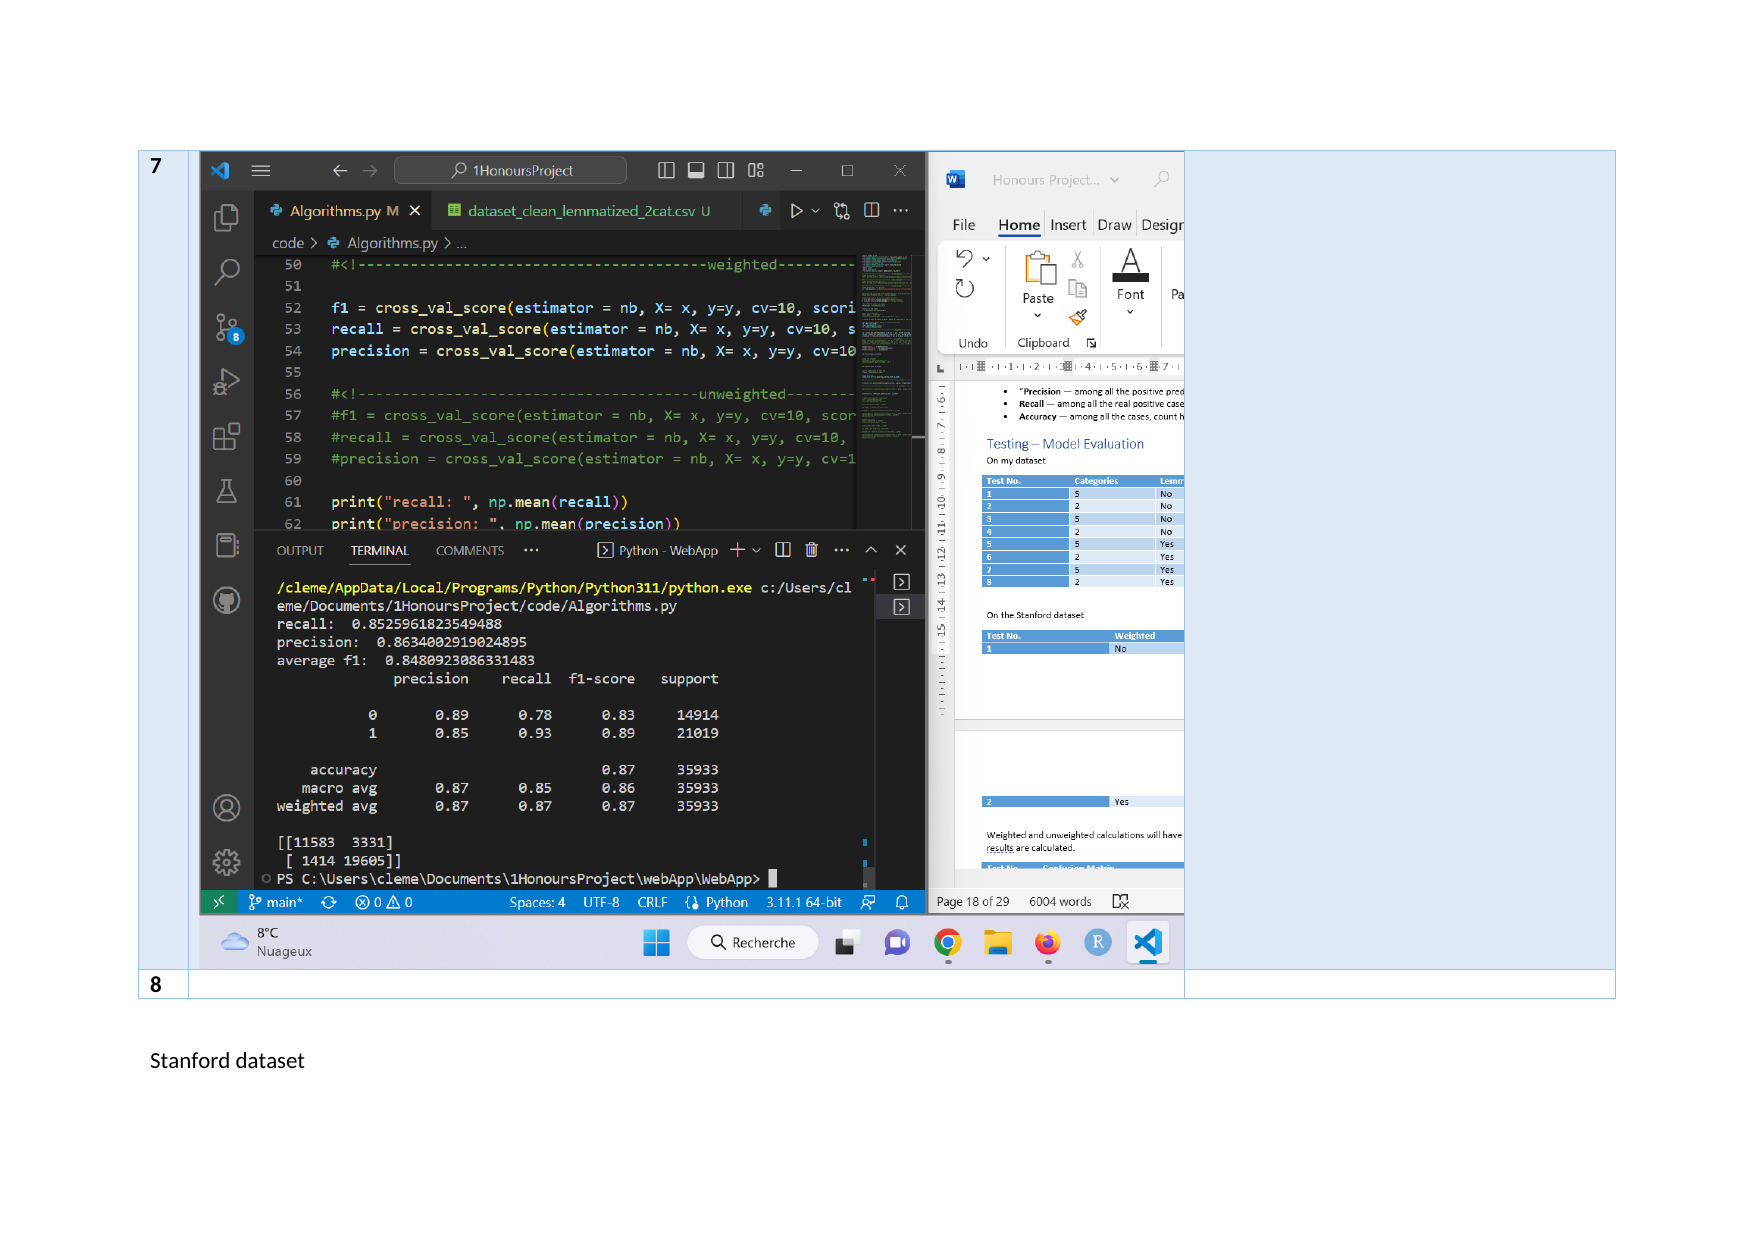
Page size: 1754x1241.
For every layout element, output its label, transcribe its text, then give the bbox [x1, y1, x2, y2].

table_cell 7 [139, 151, 188, 969]
table_cell [189, 970, 1184, 998]
text Stanford dataset [150, 1046, 1604, 1074]
table_cell [1185, 970, 1615, 998]
table_cell [1185, 151, 1615, 969]
table_cell 8 [139, 970, 188, 998]
picture [199, 151, 1184, 969]
table_cell [189, 151, 199, 969]
